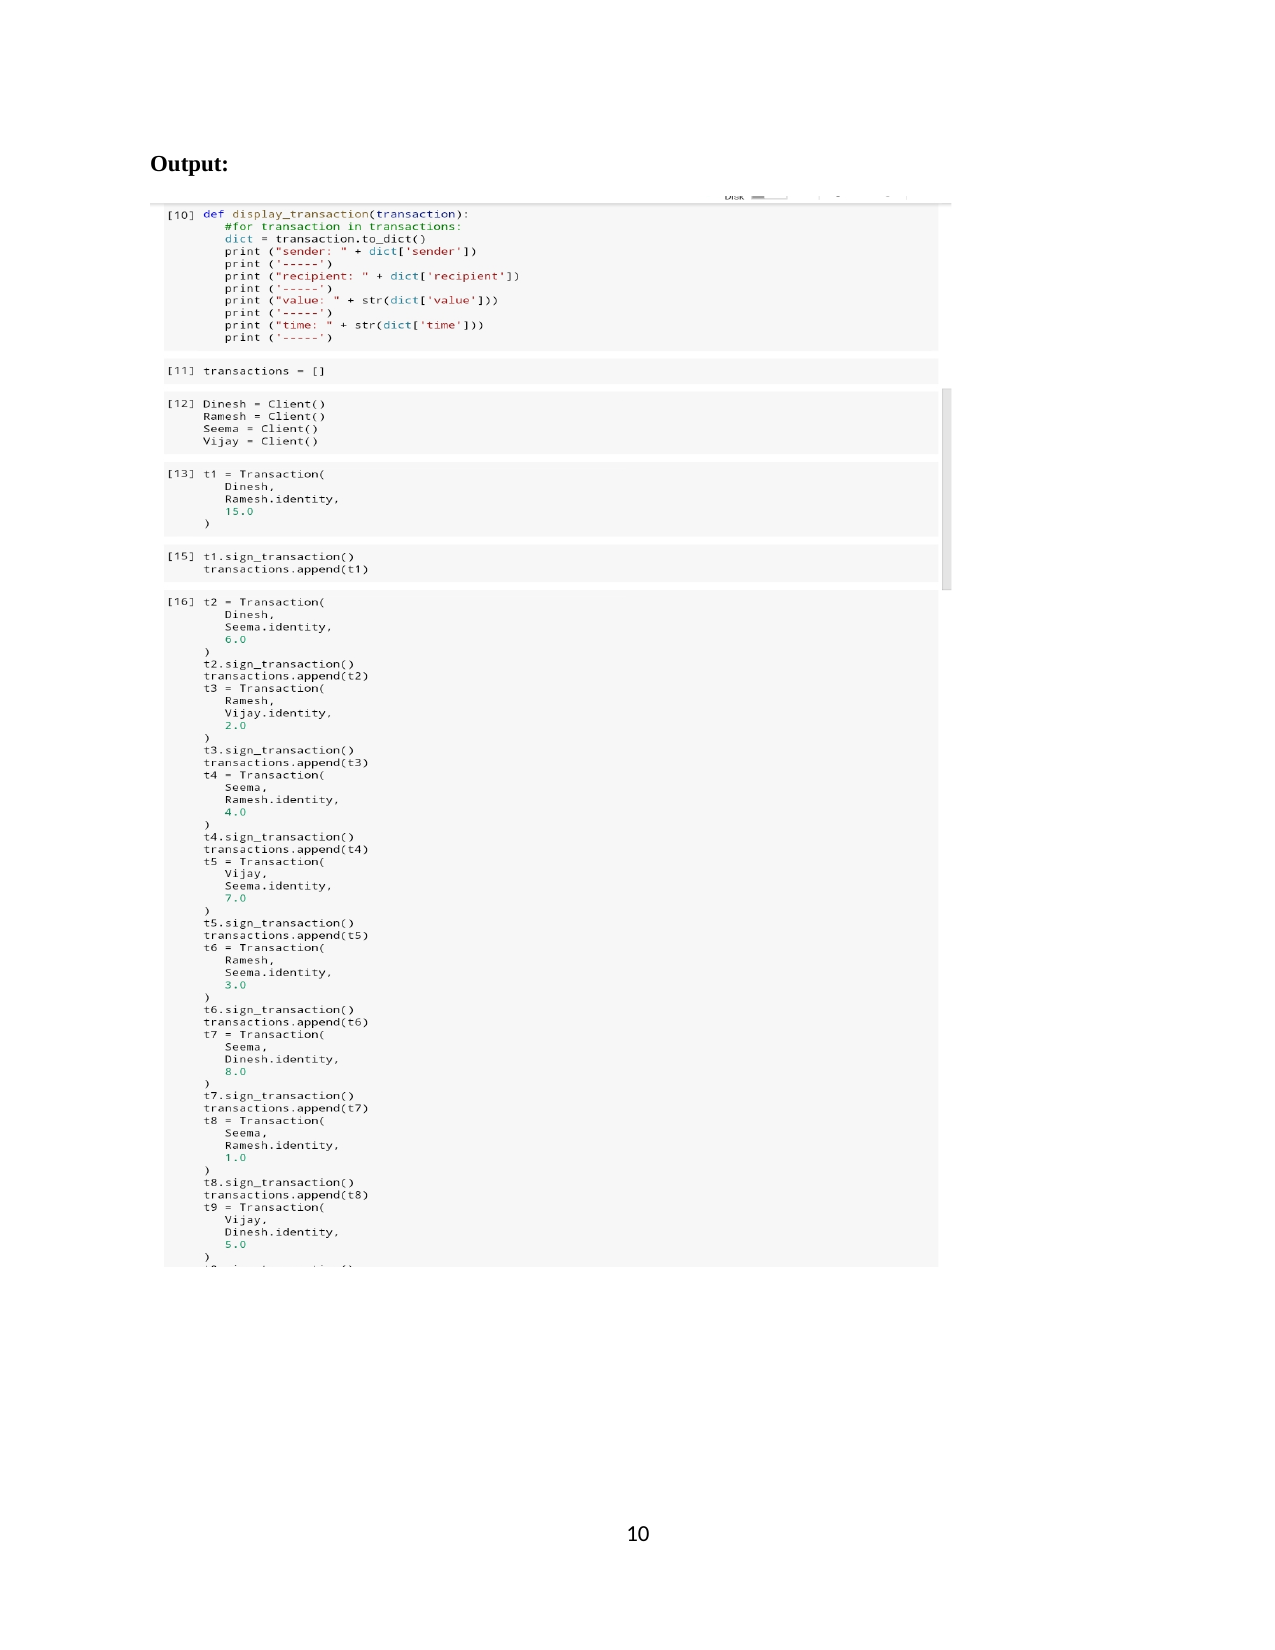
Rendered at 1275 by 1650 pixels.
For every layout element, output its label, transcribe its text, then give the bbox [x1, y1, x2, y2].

text Output: [150, 150, 1125, 176]
picture [150, 196, 952, 1267]
